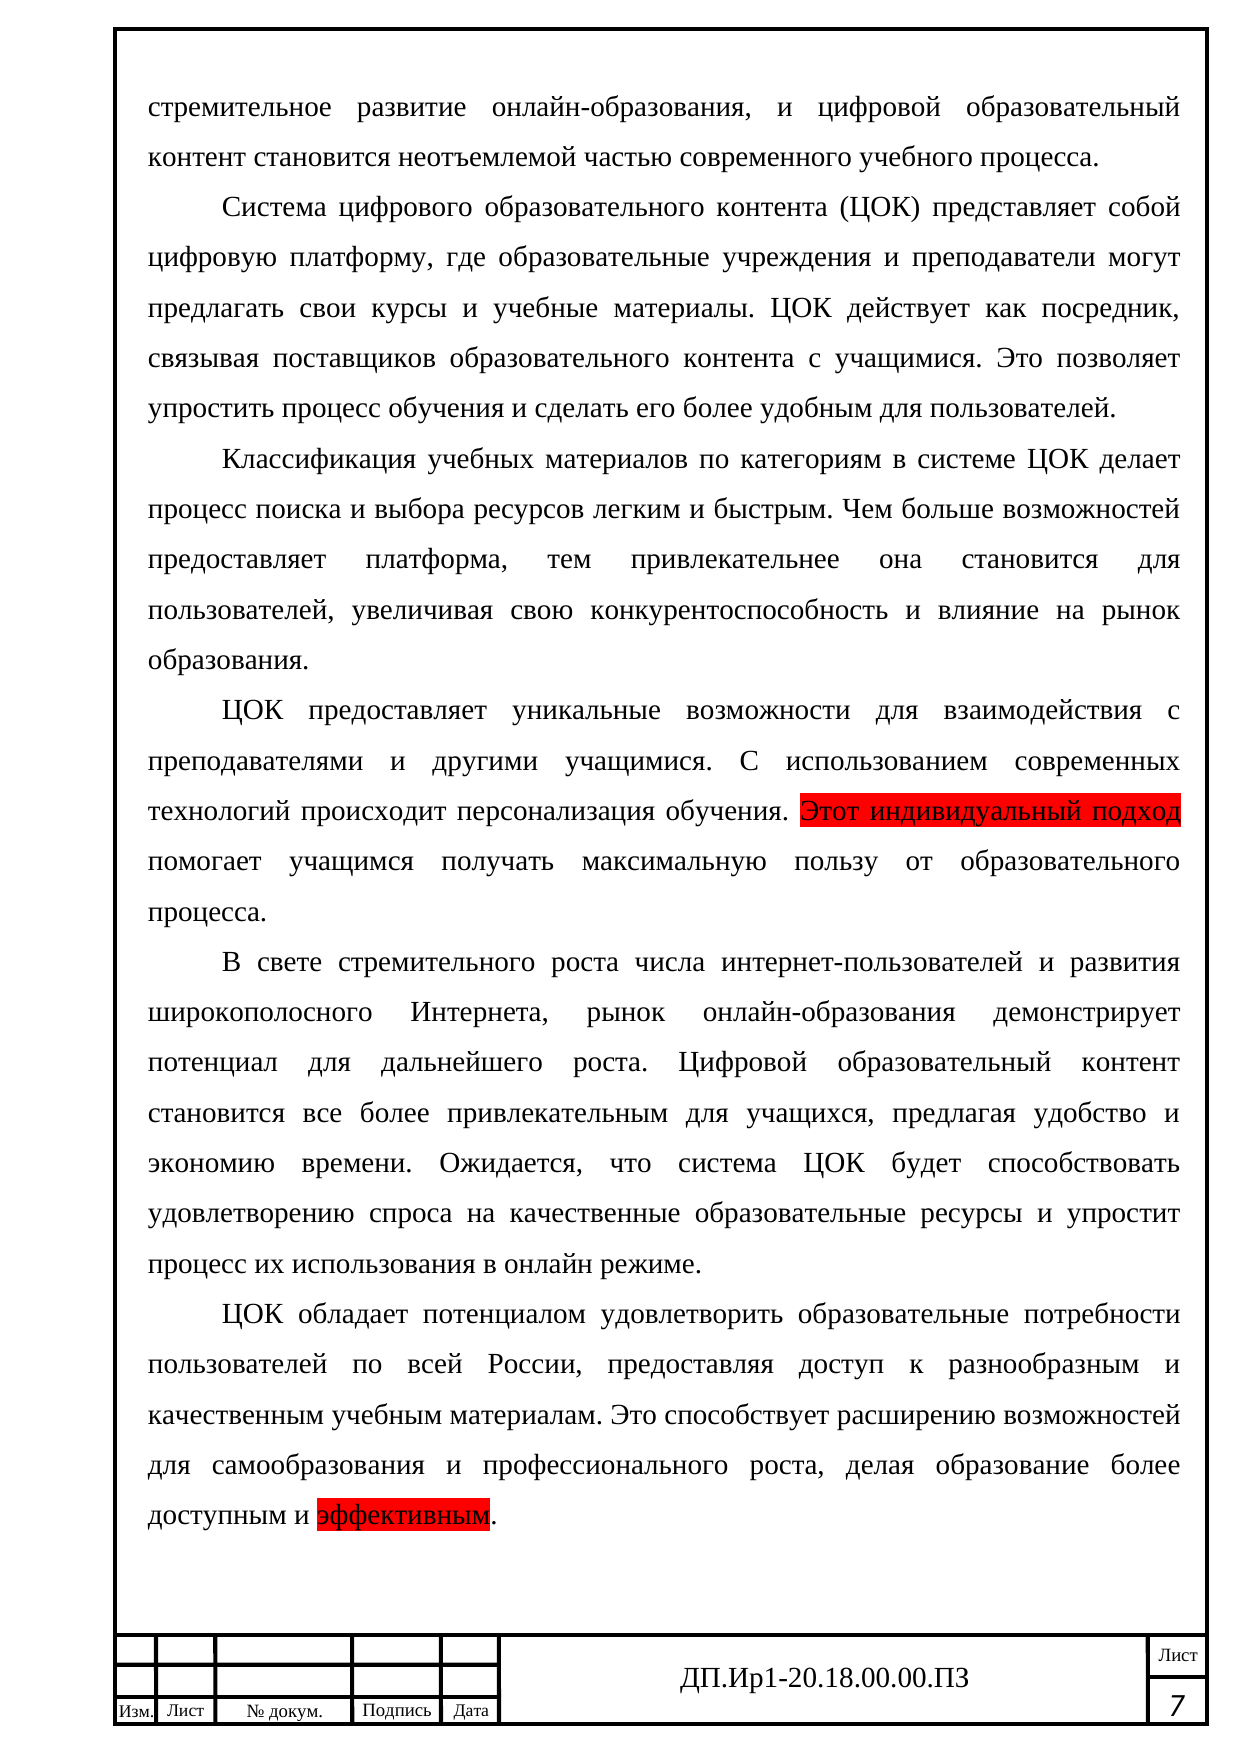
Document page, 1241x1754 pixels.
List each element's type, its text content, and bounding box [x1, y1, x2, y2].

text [148, 89, 1181, 172]
text В свете стремительного роста числа интернет-пользователей и развития широкополосного Интернета, рынок онлайн-образования демонстрирует потенциал для дальнейшего роста. Цифровой образовательный контент становится все более привлекательным для учащихся, предлагая удобство и экономию времени. Ожидается, что система ЦОК будет способствовать удовлетворению спроса на качественные образовательные ресурсы и упростит процесс их использования в онлайн режиме. [148, 944, 1181, 1279]
text Система цифрового образовательного контента (ЦОК) представляет собой цифровую платформу, где образовательные учреждения и преподаватели могут предлагать свои курсы и учебные материалы. ЦОК действует как посредник, связывая поставщиков образовательного контента с учащимися. Это позволяет упростить процесс обучения и сделать его более удобным для пользователей. [148, 189, 1181, 424]
text Классификация учебных материалов по категориям в системе ЦОК делает процесс поиска и выбора ресурсов легким и быстрым. Чем больше возможностей предоставляет платформа, тем привлекательнее она становится для пользователей, увеличивая свою конкурентоспособность и влияние на рынок образования. [148, 441, 1181, 676]
text ЦОК предоставляет уникальные возможности для взаимодействия с преподавателями и другими учащимися. С использованием современных технологий происходит персонализация обучения. Этот индивидуальный подход помогает учащимся получать максимальную пользу от образовательного процесса. [148, 692, 1181, 927]
text ЦОК обладает потенциалом удовлетворить образовательные потребности пользователей по всей России, предоставляя доступ к разнообразным и качественным учебным материалам. Это способствует расширению возможностей для самообразования и профессионального роста, делая образование более доступным и эффективным. [148, 1296, 1181, 1531]
